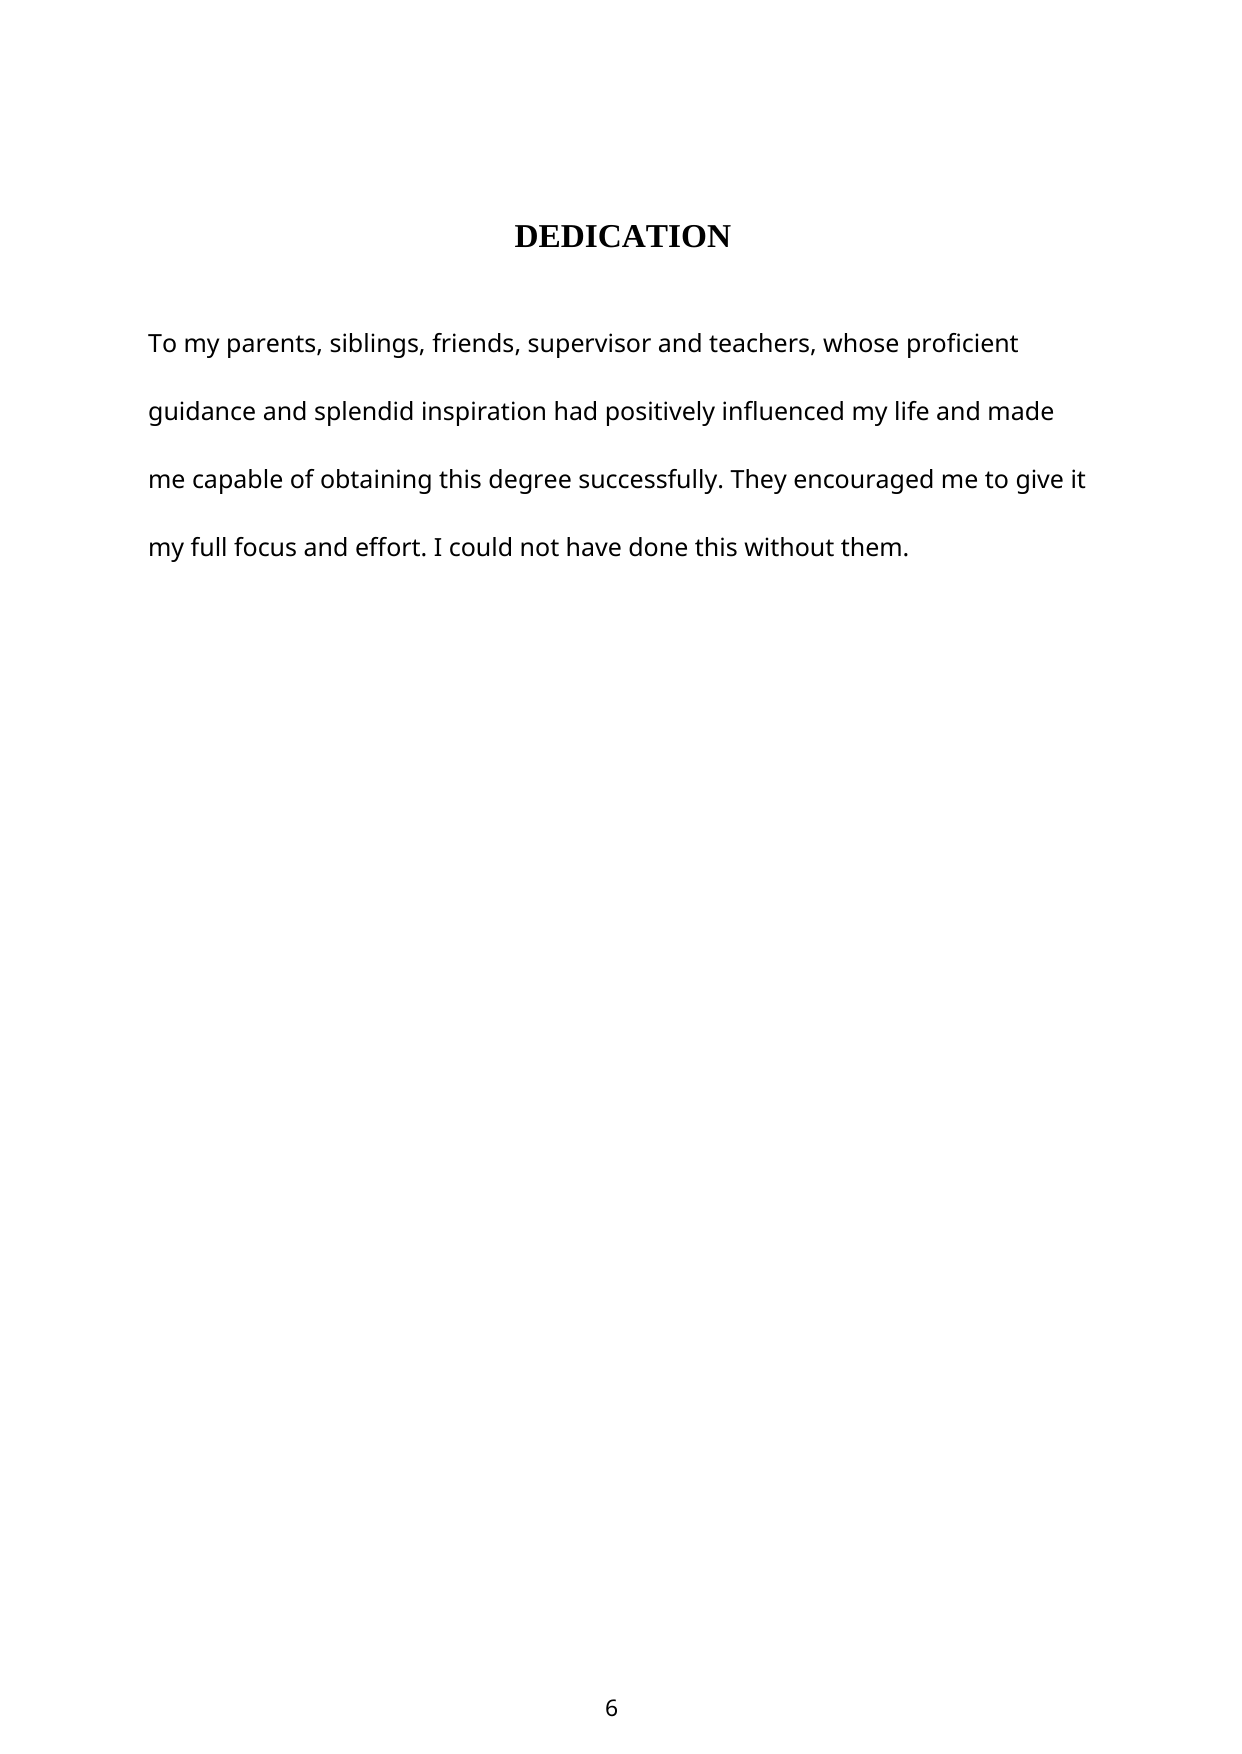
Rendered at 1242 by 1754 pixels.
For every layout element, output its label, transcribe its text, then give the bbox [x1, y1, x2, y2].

text To my parents, siblings, friends, supervisor and teachers, whose proficient guidance and splendid inspiration had positively influenced my life and made me capable of obtaining this degree successfully. They encouraged me to give it my full focus and effort. I could not have done this without them. [148, 326, 1096, 564]
subtitle DEDICATION [299, 220, 946, 255]
